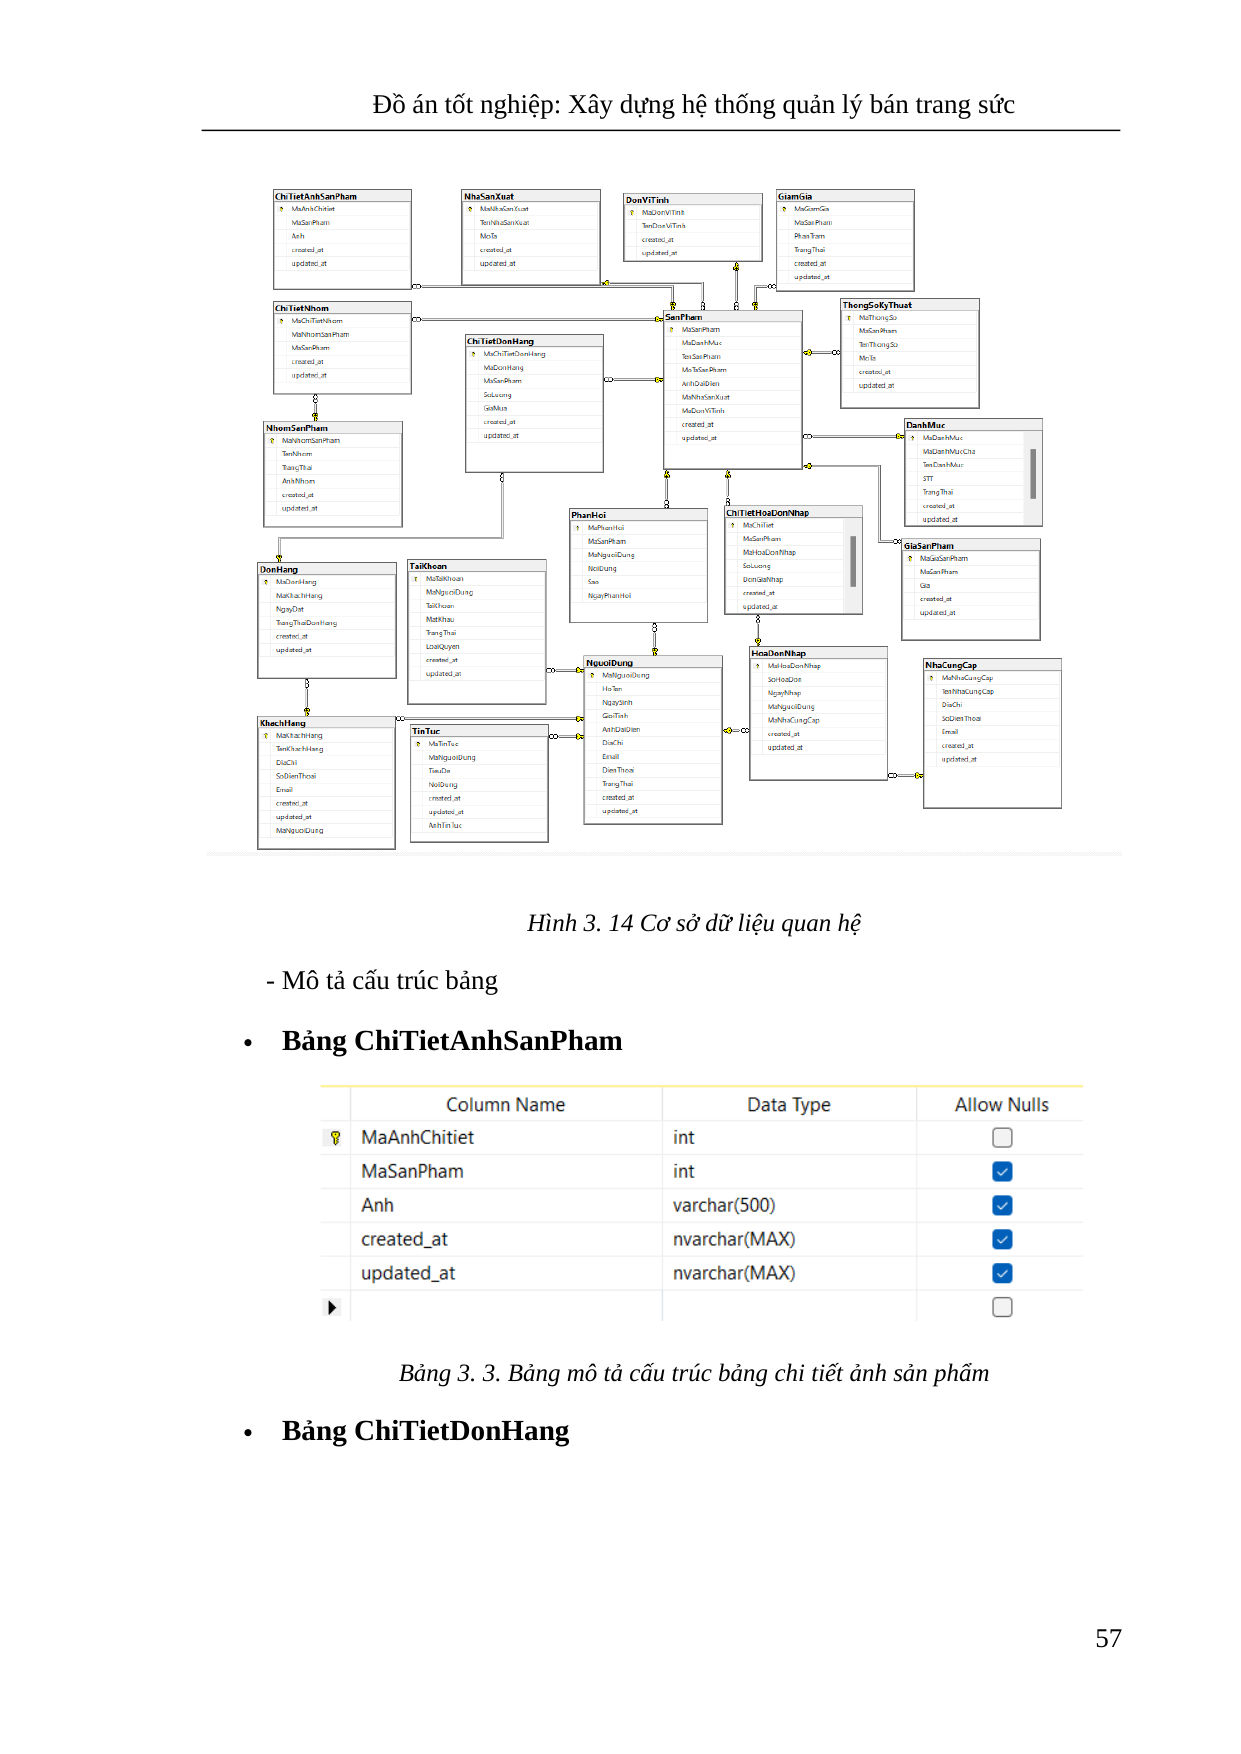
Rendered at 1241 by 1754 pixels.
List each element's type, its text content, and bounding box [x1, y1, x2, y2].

picture [320, 1085, 1084, 1321]
picture [206, 177, 1123, 856]
list Bảng ChiTietAnhSanPham [244, 1023, 1122, 1056]
text - Mô tả cấu trúc bảng [207, 964, 1122, 995]
list Bảng ChiTietDonHang [244, 1413, 1122, 1447]
text Bảng 3. 3. Bảng mô tả cấu trúc bảng chi tiết ảnh sản phẩm [207, 1358, 1122, 1386]
text Hình 3. 14 Cơ sở dữ liệu quan hệ [207, 908, 1122, 937]
